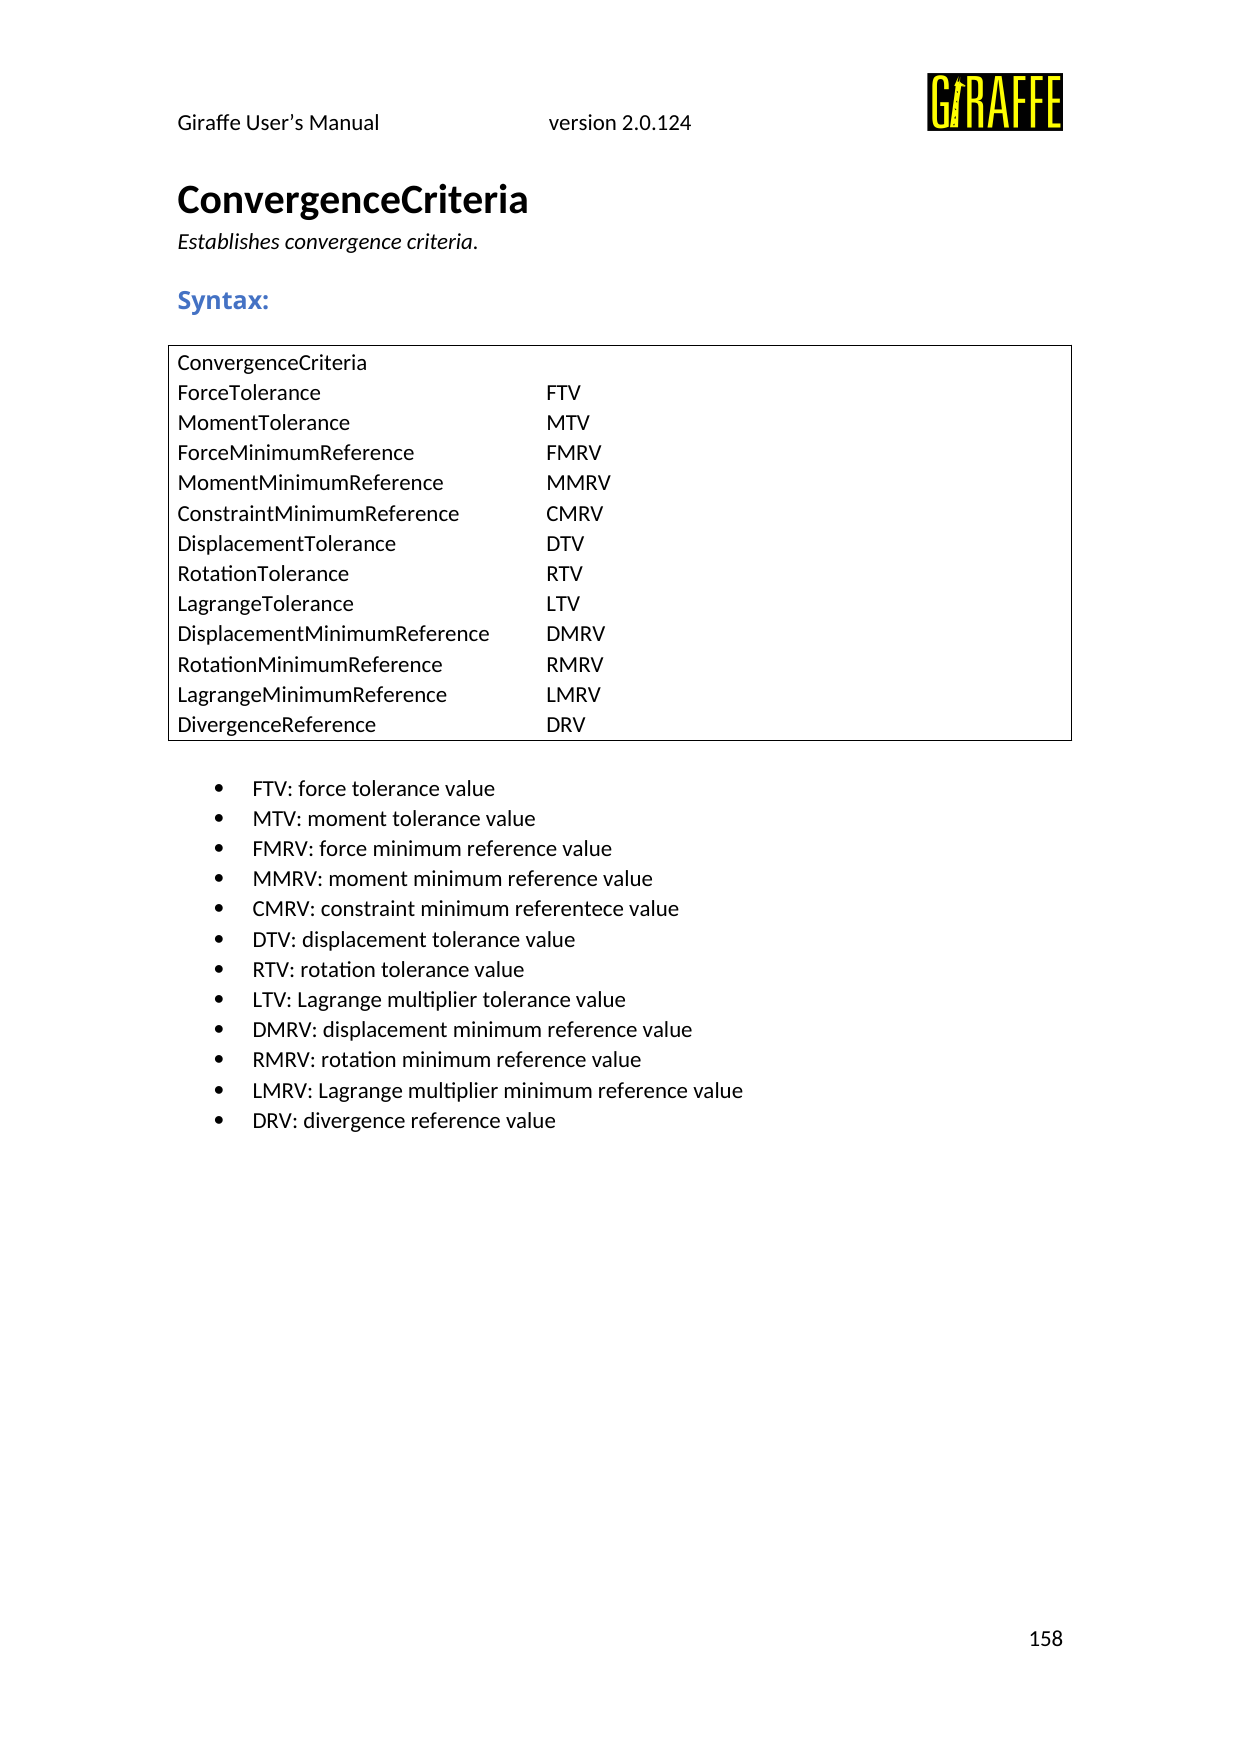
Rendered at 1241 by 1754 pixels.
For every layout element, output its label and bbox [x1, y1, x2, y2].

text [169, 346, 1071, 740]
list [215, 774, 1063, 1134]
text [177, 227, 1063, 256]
picture [927, 73, 1063, 131]
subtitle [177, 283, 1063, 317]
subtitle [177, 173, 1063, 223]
